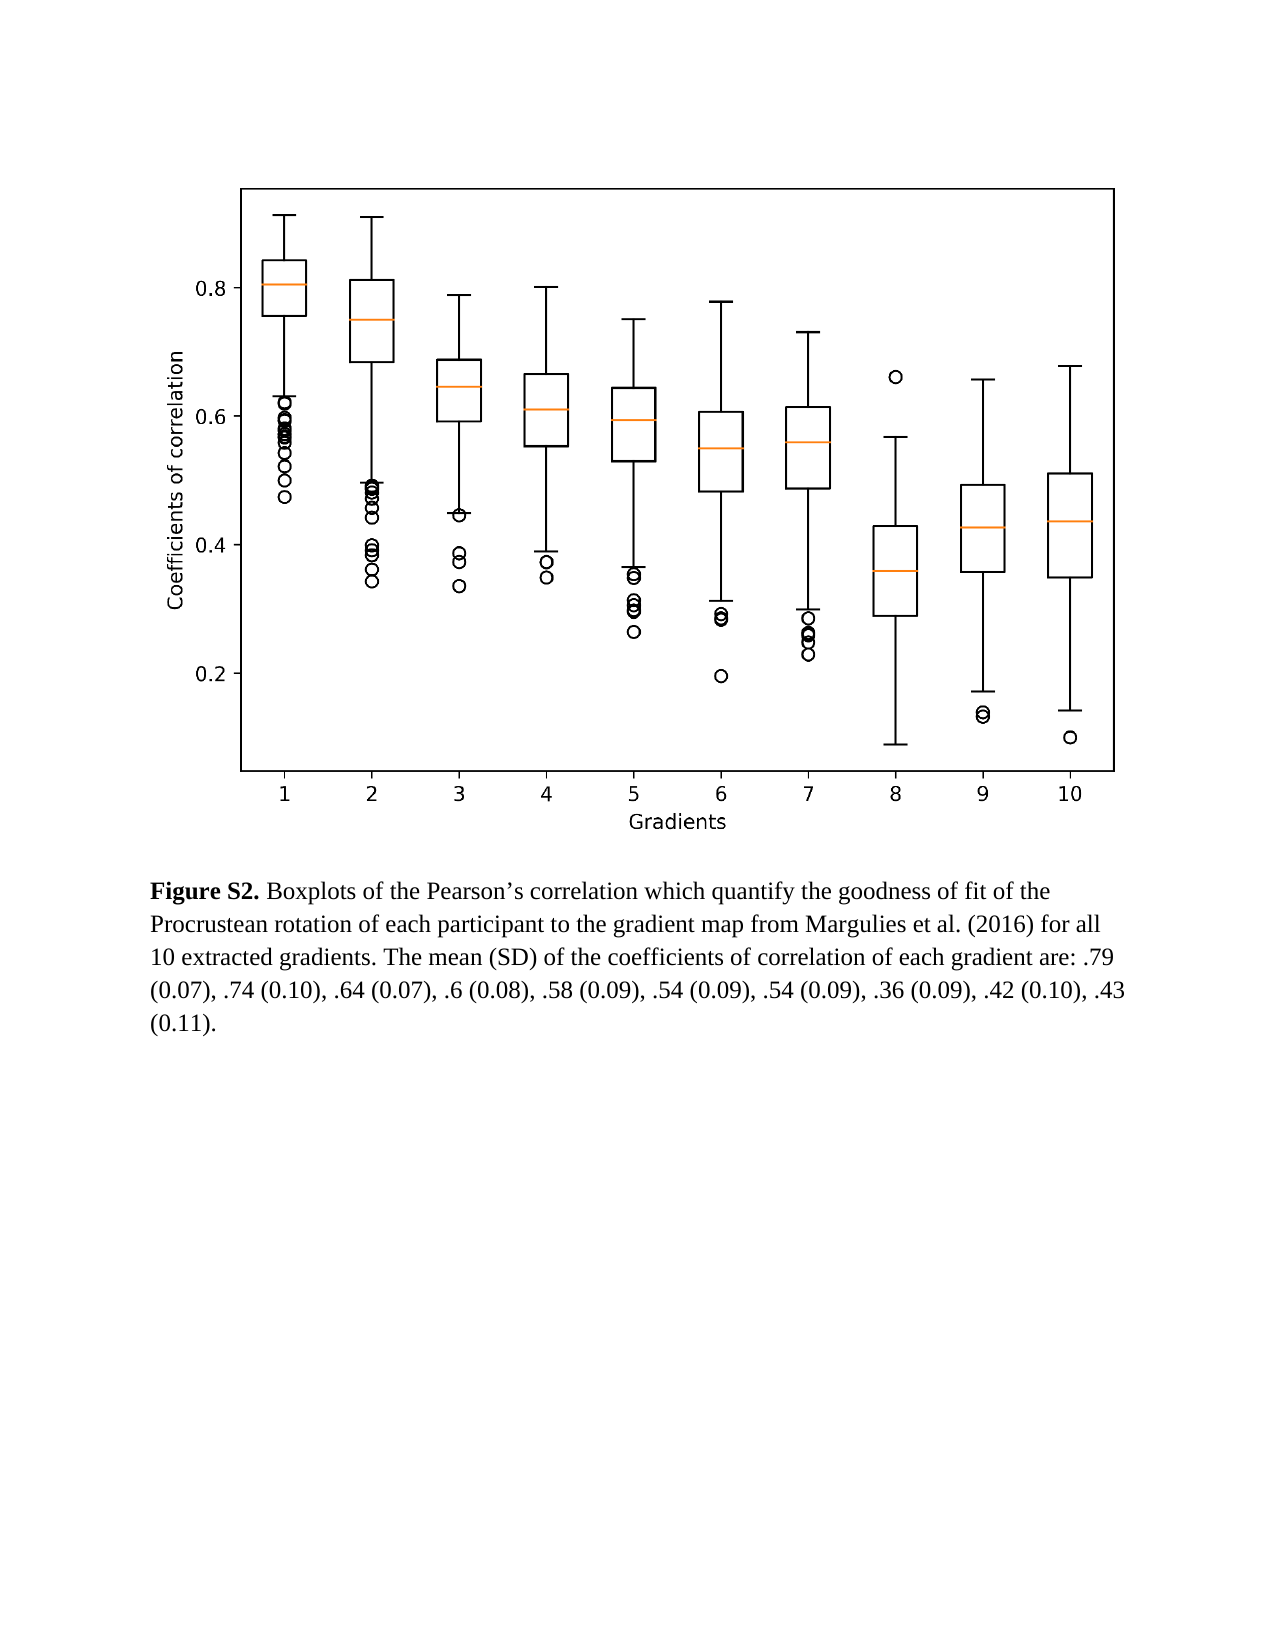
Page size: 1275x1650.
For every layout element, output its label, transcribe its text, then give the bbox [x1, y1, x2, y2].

text Figure S2. Boxplots of the Pearson’s correlation which quantify the goodness of fit of the Procrustean rotation of each participant to the gradient map from Margulies et al. (2016) for all 10 extracted gradients. The mean (SD) of the coefficients of correlation of each gradient are: .79 (0.07), .74 (0.10), .64 (0.07), .6 (0.08), .58 (0.09), .54 (0.09), .54 (0.09), .36 (0.09), .42 (0.10), .43 (0.11). [150, 876, 1125, 1037]
picture [152, 175, 1128, 847]
